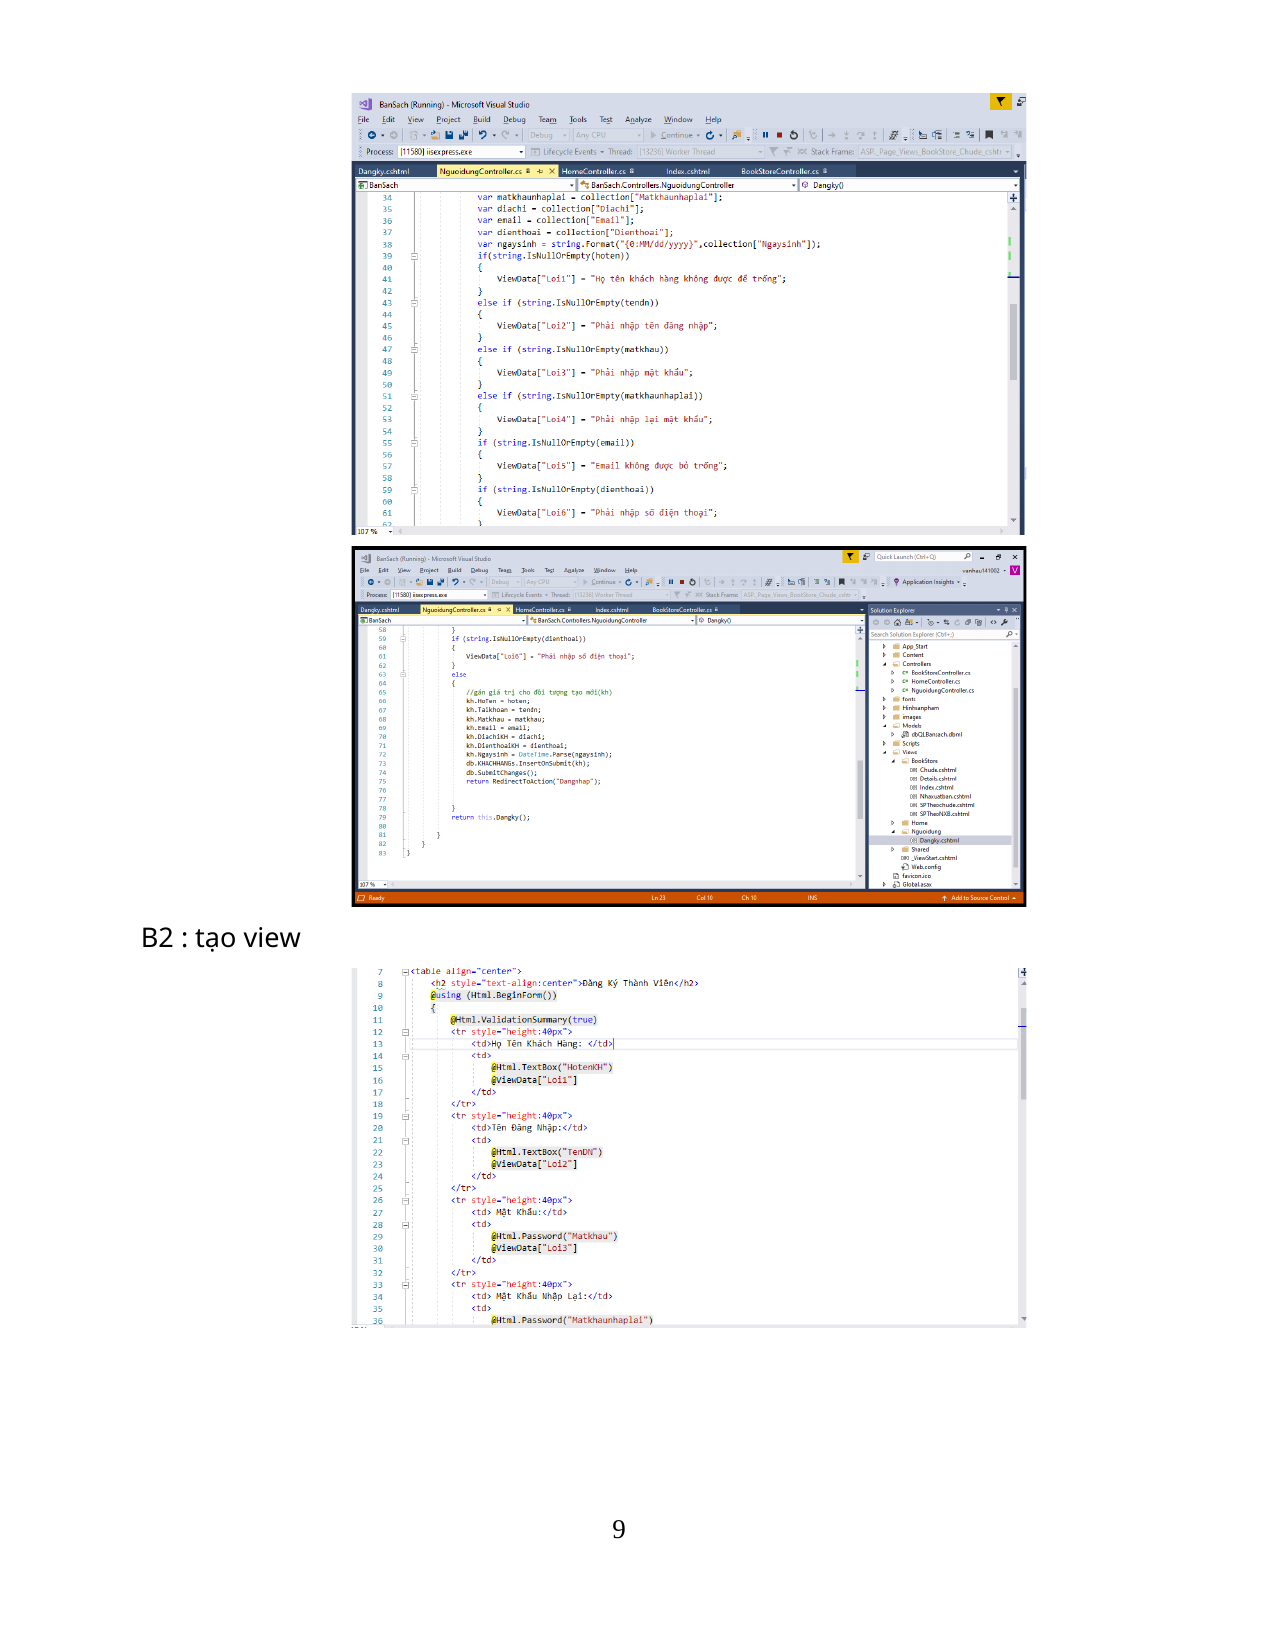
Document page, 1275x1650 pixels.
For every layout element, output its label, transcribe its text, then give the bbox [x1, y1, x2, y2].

text B2 : tạo view [47, 919, 1237, 956]
